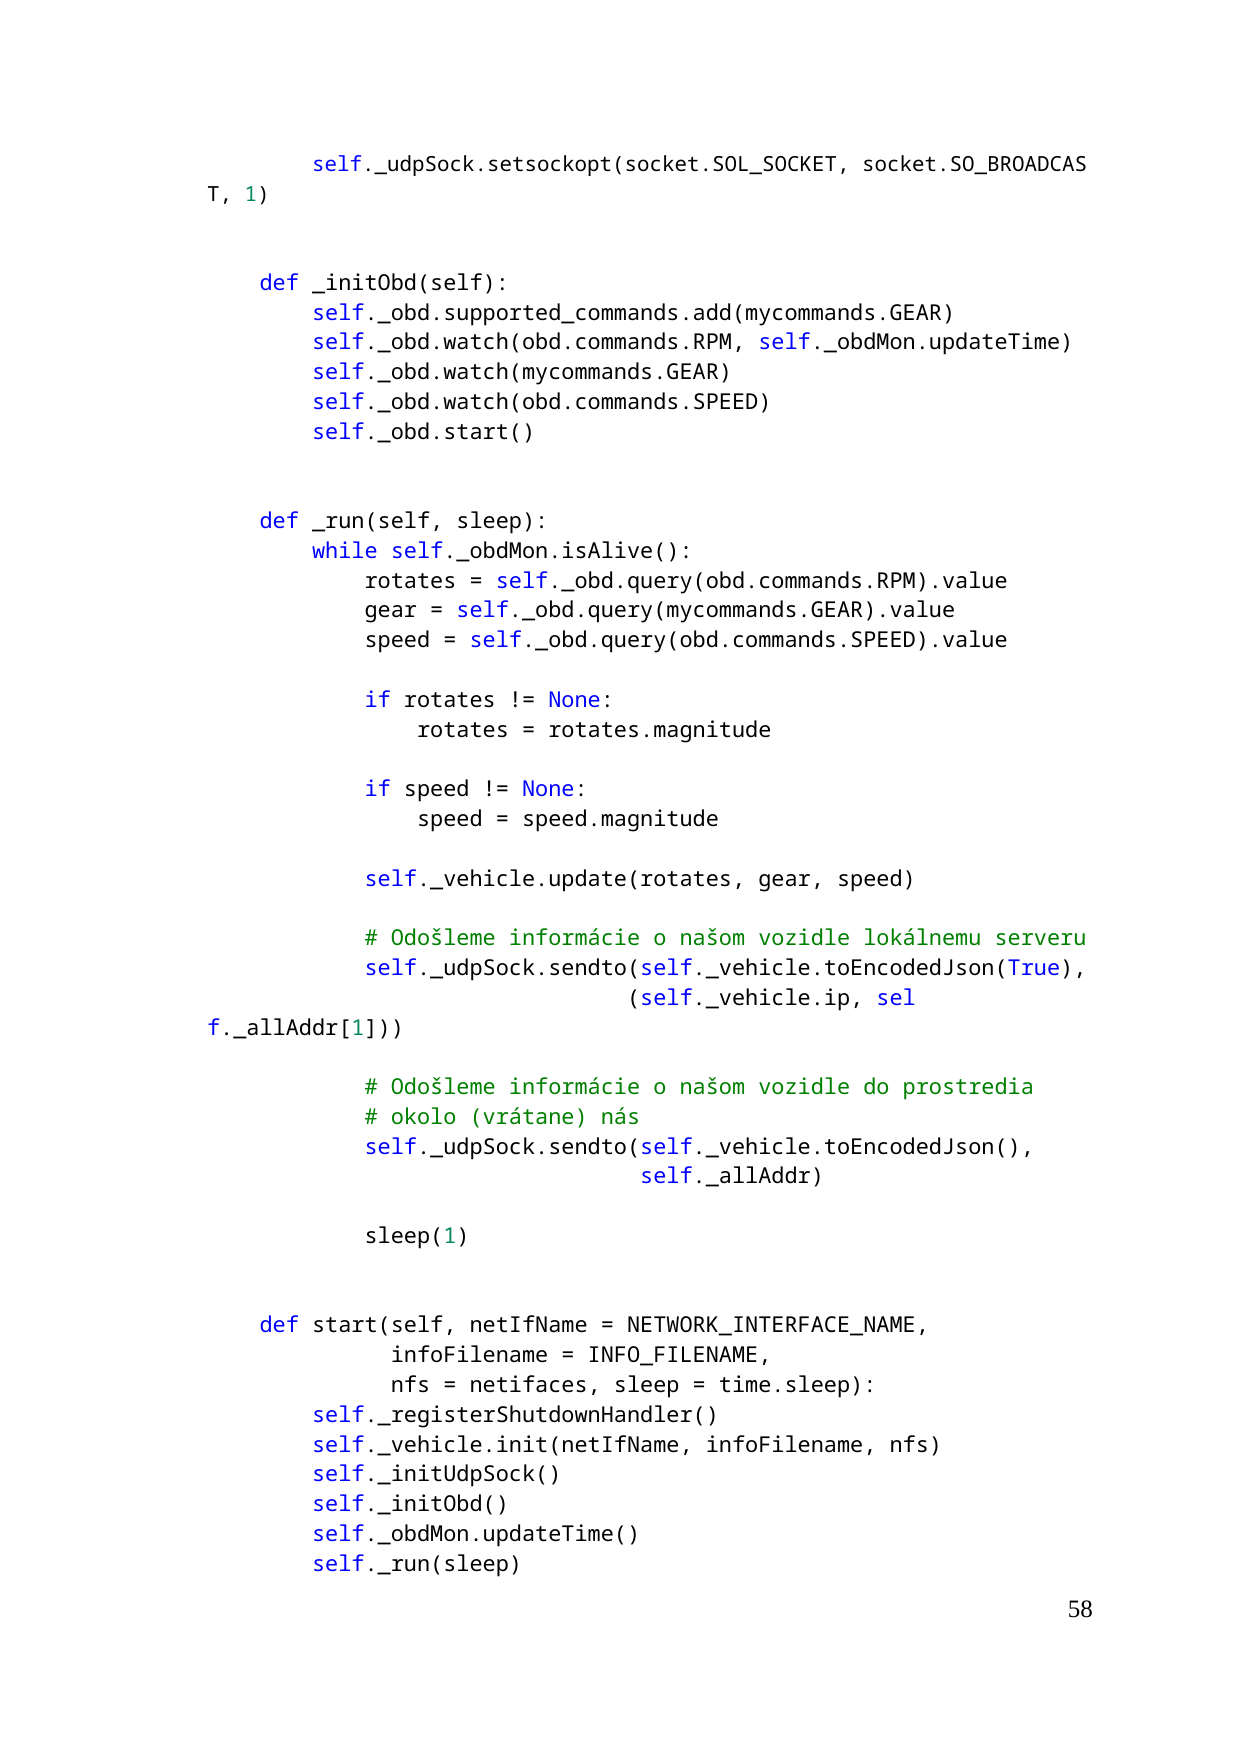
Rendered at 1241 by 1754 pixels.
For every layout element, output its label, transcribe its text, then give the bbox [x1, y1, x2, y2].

text nfs = netifaces, sleep = time.sleep): [207, 1369, 1092, 1399]
text speed = self._obd.query(obd.commands.SPEED).value [207, 624, 1092, 654]
text sleep(1) [207, 1220, 1092, 1250]
text def start(self, netIfName = NETWORK_INTERFACE_NAME, [207, 1309, 1092, 1339]
text self._allAddr) [207, 1161, 1092, 1190]
text self._udpSock.setsockopt(socket.SOL_SOCKET, socket.SO_BROADCAST, 1) [207, 148, 1092, 207]
text (self._vehicle.ip, self._allAddr[1])) [207, 982, 1092, 1041]
text # Odošleme informácie o našom vozidle lokálnemu serveru [207, 922, 1092, 952]
text self._initUdpSock() [207, 1458, 1092, 1488]
text gear = self._obd.query(mycommands.GEAR).value [207, 594, 1092, 624]
text self._initObd() [207, 1488, 1092, 1518]
text if speed != None: [207, 773, 1092, 803]
text infoFilename = INFO_FILENAME, [207, 1339, 1092, 1369]
text self._udpSock.sendto(self._vehicle.toEncodedJson(True), [207, 952, 1092, 982]
text # Odošleme informácie o našom vozidle do prostredia [207, 1071, 1092, 1101]
text def _initObd(self): [207, 267, 1092, 297]
text self._obd.start() [207, 416, 1092, 446]
text # okolo (vrátane) nás [207, 1101, 1092, 1131]
text self._obdMon.updateTime() [207, 1518, 1092, 1548]
text self._run(sleep) [207, 1548, 1092, 1578]
text self._vehicle.update(rotates, gear, speed) [207, 863, 1092, 892]
text self._vehicle.init(netIfName, infoFilename, nfs) [207, 1429, 1092, 1458]
text rotates = self._obd.query(obd.commands.RPM).value [207, 565, 1092, 594]
text self._obd.watch(obd.commands.RPM, self._obdMon.updateTime) [207, 326, 1092, 356]
text self._obd.watch(obd.commands.SPEED) [207, 386, 1092, 416]
text self._registerShutdownHandler() [207, 1399, 1092, 1429]
text self._obd.watch(mycommands.GEAR) [207, 356, 1092, 386]
text rotates = rotates.magnitude [207, 714, 1092, 743]
text self._udpSock.sendto(self._vehicle.toEncodedJson(), [207, 1131, 1092, 1161]
text while self._obdMon.isAlive(): [207, 535, 1092, 565]
text speed = speed.magnitude [207, 803, 1092, 833]
text if rotates != None: [207, 684, 1092, 714]
text self._obd.supported_commands.add(mycommands.GEAR) [207, 297, 1092, 326]
text def _run(self, sleep): [207, 505, 1092, 535]
